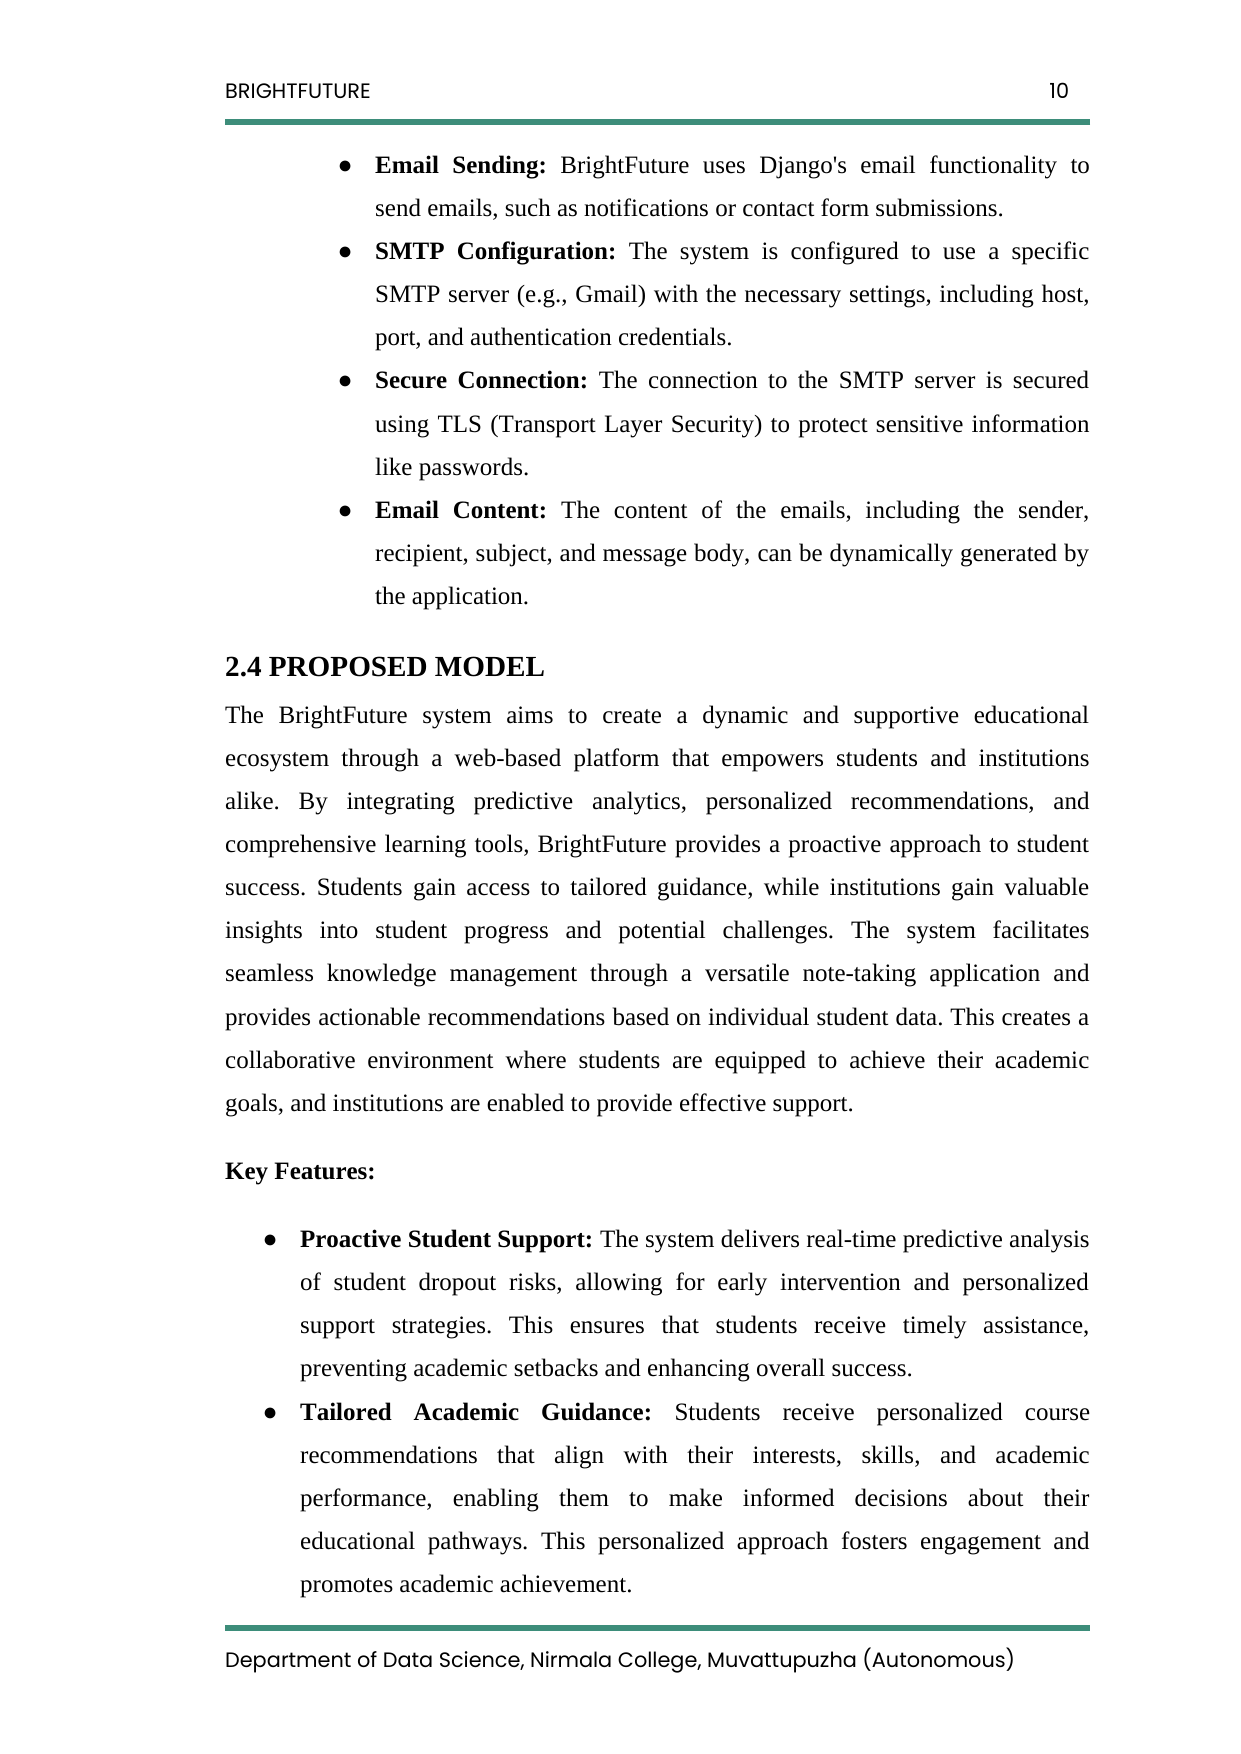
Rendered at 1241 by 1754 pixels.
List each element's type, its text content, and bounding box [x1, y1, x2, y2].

text Key Features: [225, 1156, 1090, 1185]
list Email Content: The content of the emails, including the sender, recipient, subject, and message body, can be dynamically generated by the application. [337, 495, 1090, 610]
list Proactive Student Support: The system delivers real-time predictive analysis of student dropout risks, allowing for early intervention and personalized support strategies. This ensures that students receive timely assistance, preventing academic setbacks and enhancing overall success. [262, 1224, 1090, 1382]
list SMTP Configuration: The system is configured to use a specific SMTP server (e.g., Gmail) with the necessary settings, including host, port, and authentication credentials. [337, 236, 1090, 351]
list Secure Connection: The connection to the SMTP server is secured using TLS (Transport Layer Security) to protect sensitive information like passwords. [337, 366, 1090, 481]
list Email Sending: BrightFuture uses Django's email functionality to send emails, such as notifications or contact form submissions. [337, 150, 1090, 222]
text The BrightFuture system aims to create a dynamic and supportive educational ecosystem through a web-based platform that empowers students and institutions alike. By integrating predictive analytics, personalized recommendations, and comprehensive learning tools, BrightFuture provides a proactive approach to student success. Students gain access to tailored guidance, while institutions gain valuable insights into student progress and potential challenges. The system facilitates seamless knowledge management through a versatile note-taking application and provides actionable recommendations based on individual student data. This creates a collaborative environment where students are equipped to achieve their academic goals, and institutions are enabled to provide effective support. [225, 700, 1090, 1117]
list Tailored Academic Guidance: Students receive personalized course recommendations that align with their interests, skills, and academic performance, enabling them to make informed decisions about their educational pathways. This personalized approach fosters engagement and promotes academic achievement. [262, 1397, 1090, 1598]
text 2.4 PROPOSED MODEL [225, 649, 1090, 683]
